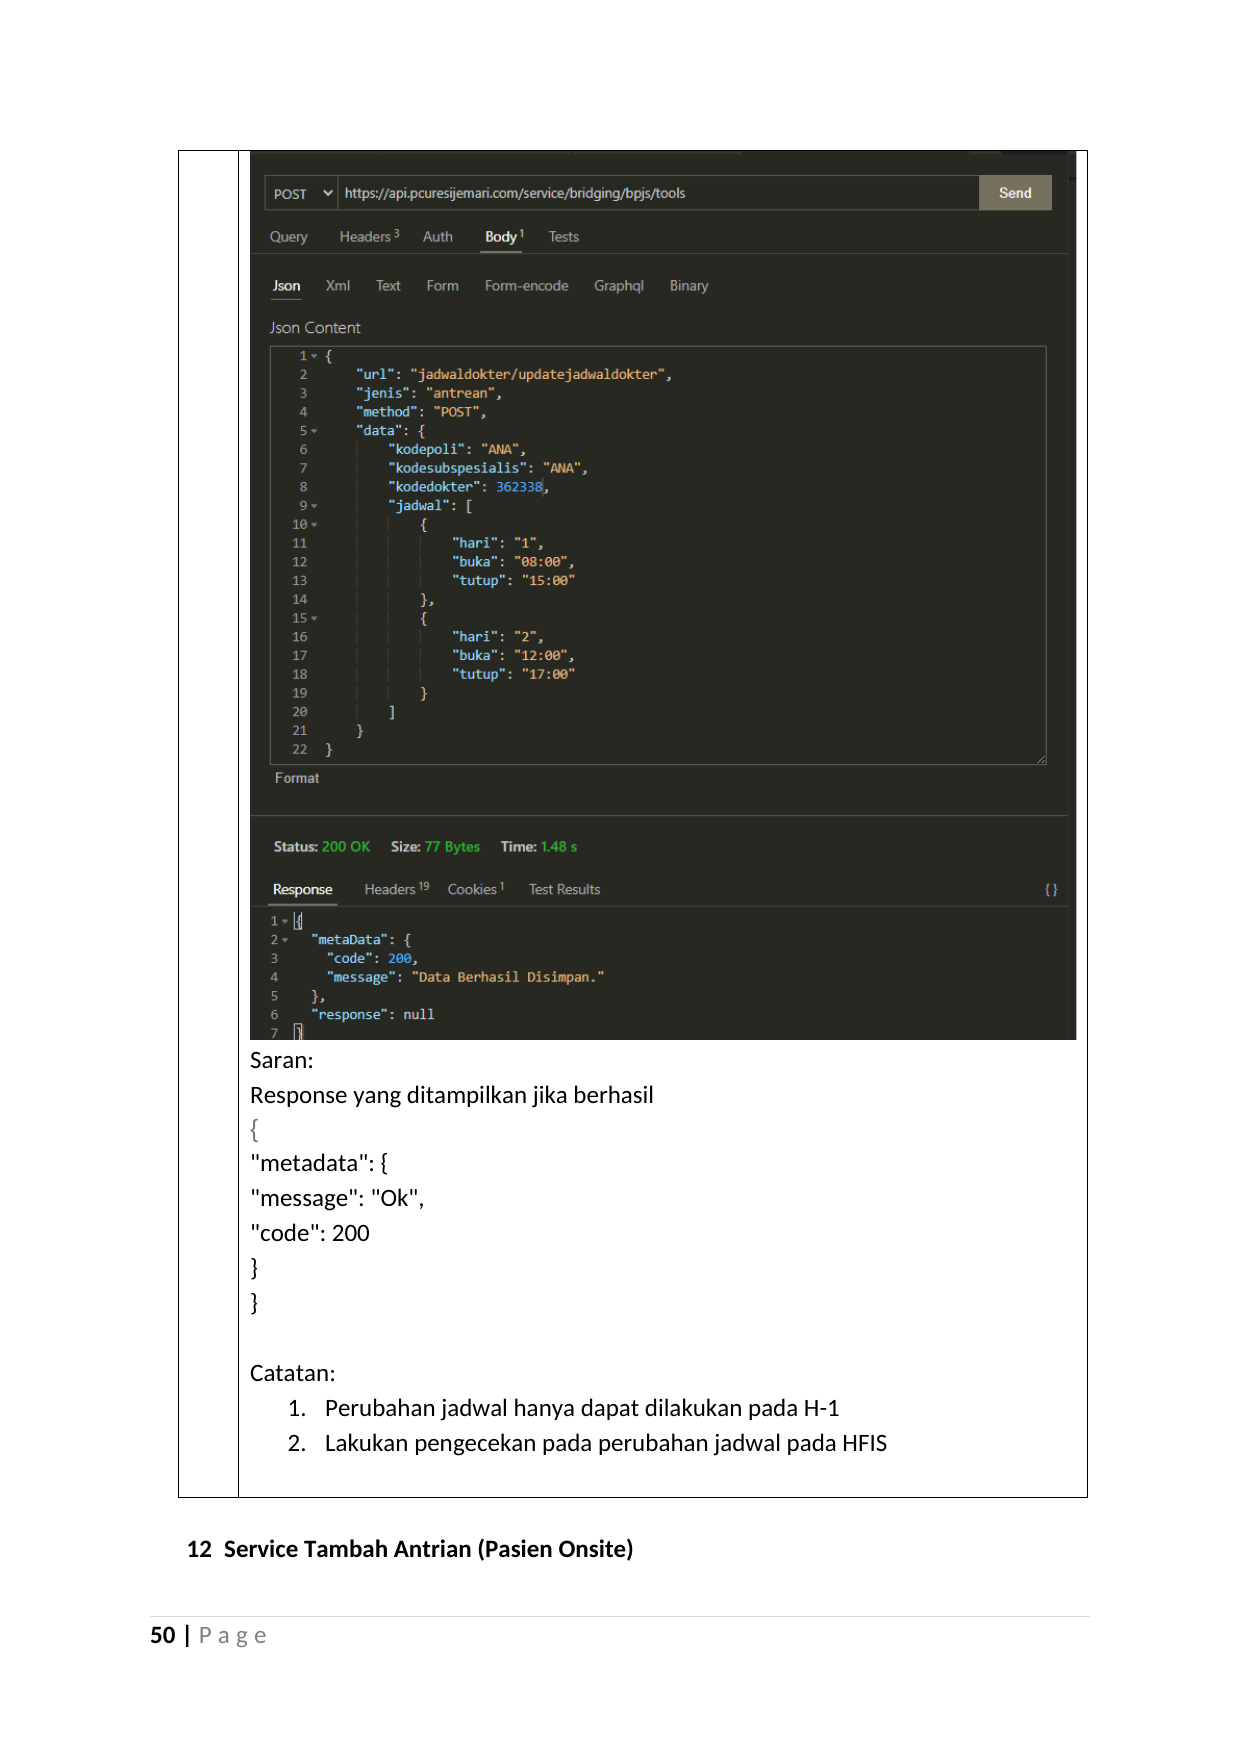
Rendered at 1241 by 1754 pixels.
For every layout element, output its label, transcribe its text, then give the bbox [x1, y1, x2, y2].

list Service Tambah Antrian (Pasien Onsite) [186, 1533, 1090, 1564]
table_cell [239, 151, 1087, 1497]
picture [250, 151, 1077, 1040]
